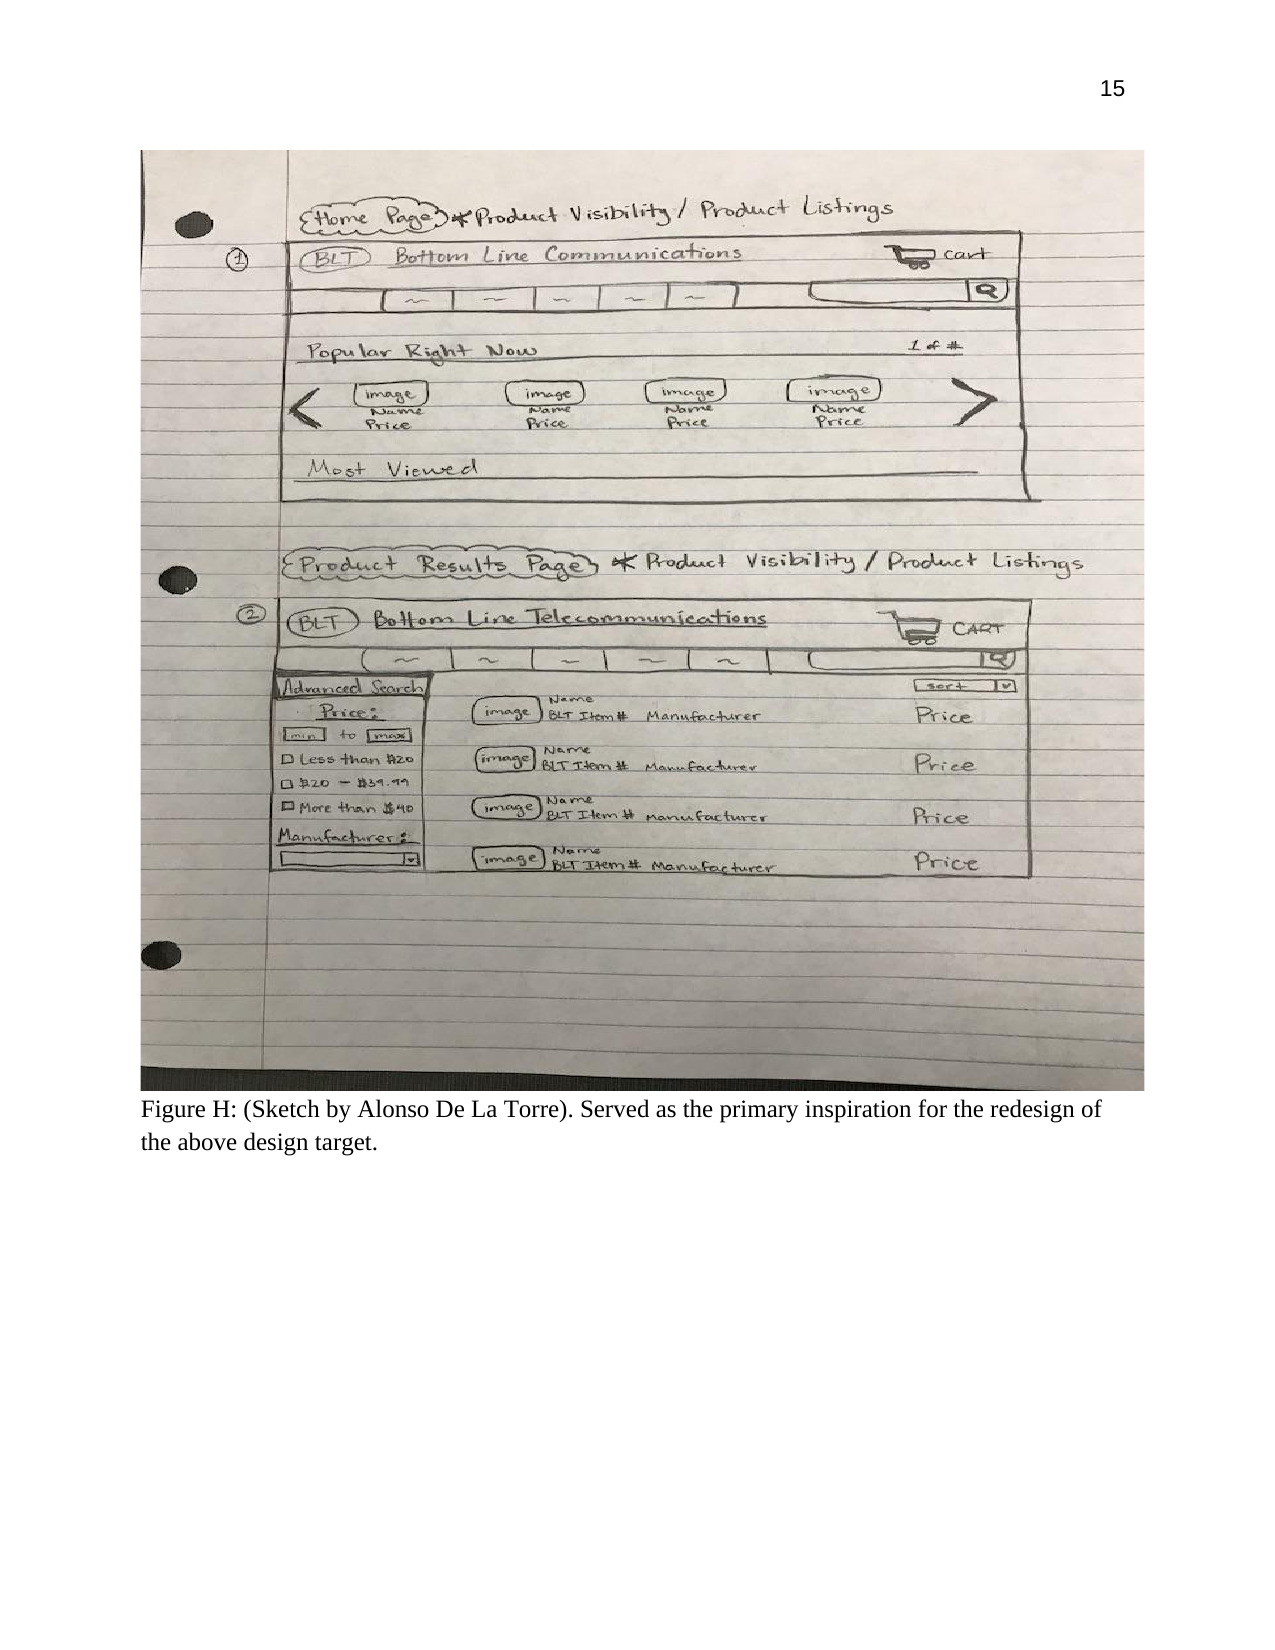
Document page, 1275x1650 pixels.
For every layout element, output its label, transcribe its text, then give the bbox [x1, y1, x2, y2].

picture [140, 150, 1145, 1091]
text Figure G: Consolidated sketch for product listings. Showing a more readable format for products, while maintaining the same type of information displayed. Product images have also been added to provide greater product visibility.Figure H: (Sketch by Alonso De La Torre). Served as the primary inspiration for the redesign of the above design target. [141, 1091, 1125, 1156]
